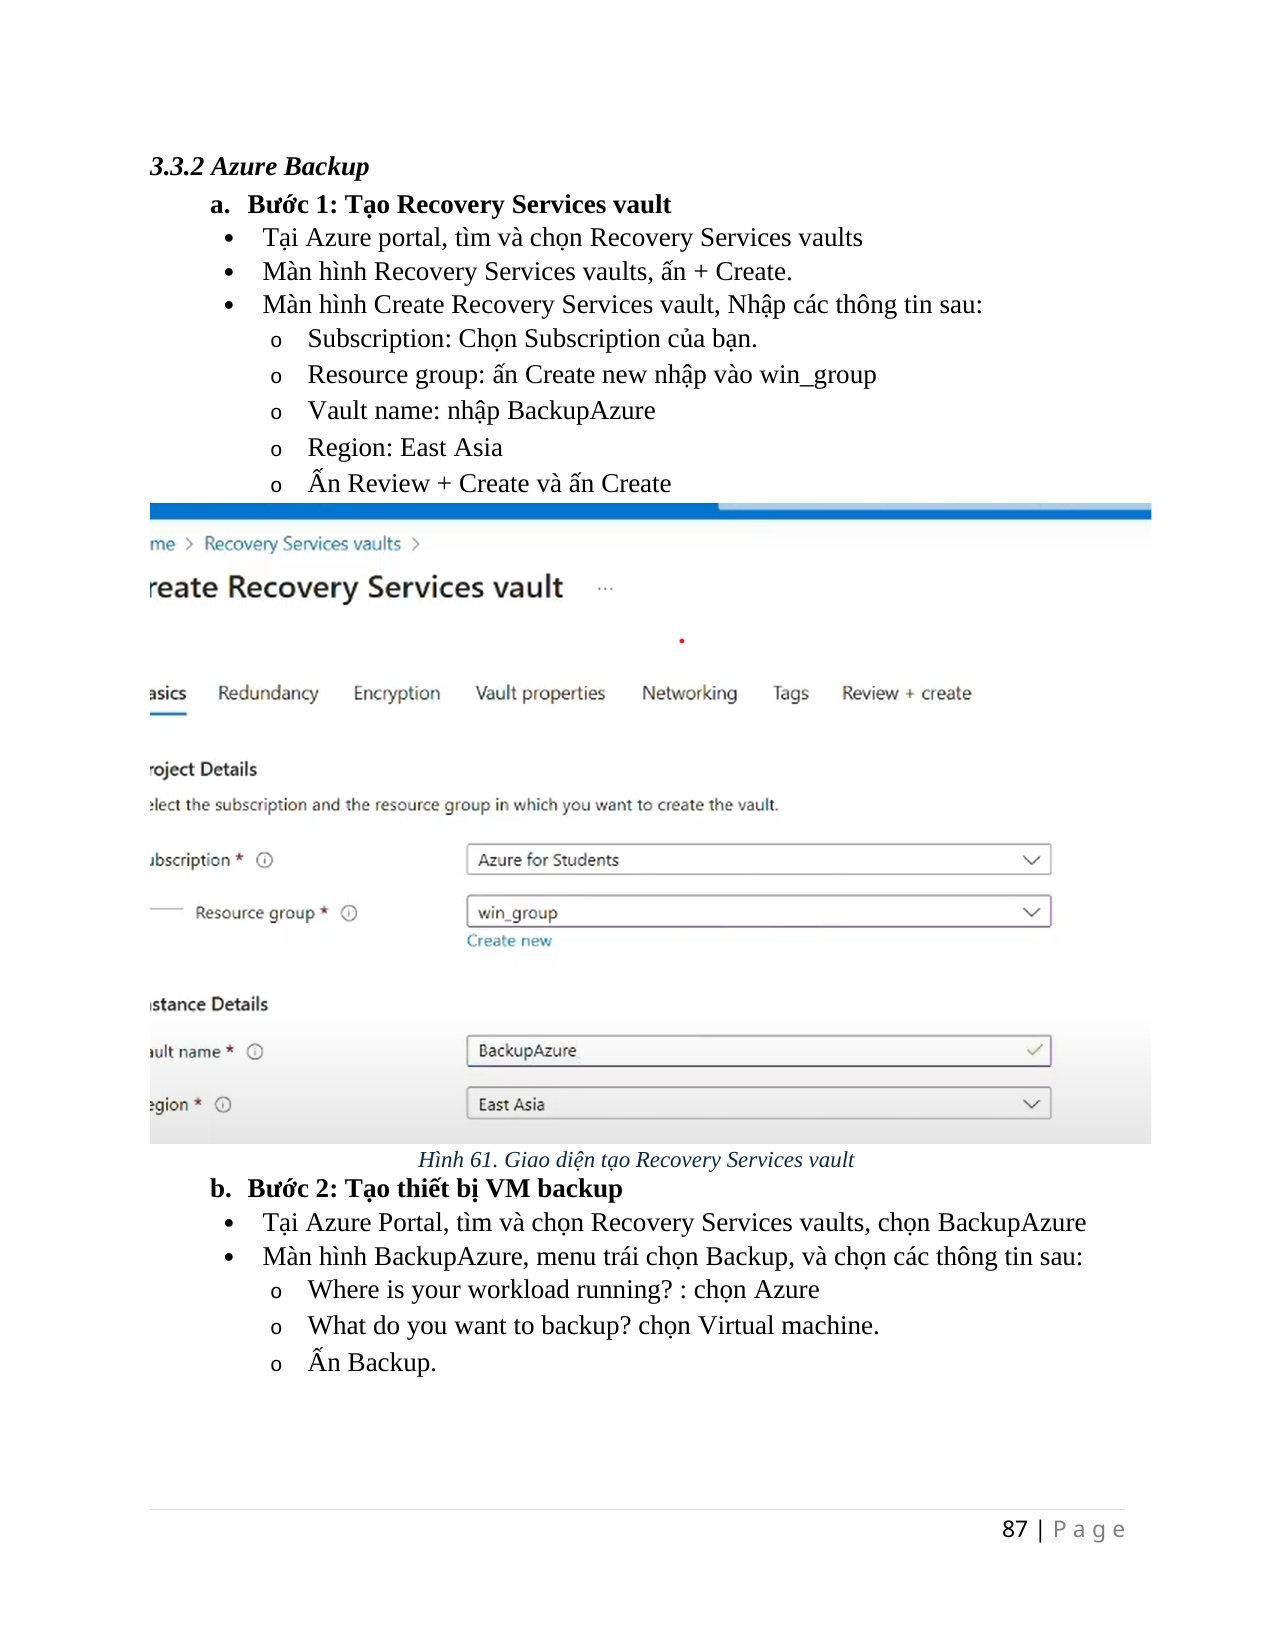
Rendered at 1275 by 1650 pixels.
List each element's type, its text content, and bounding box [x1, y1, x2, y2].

list Màn hình Recovery Services vaults, ấn + Create. [225, 255, 1125, 286]
list Bước 1: Tạo Recovery Services vault [210, 188, 1125, 219]
list Ấn Review + Create và ấn Create [270, 467, 1125, 498]
list Where is your workload running? : chọn Azure [270, 1273, 1125, 1305]
text Hình 61. Giao diện tạo Recovery Services vault [150, 1146, 1125, 1172]
list Bước 2: Tạo thiết bị VM backup [210, 1172, 1125, 1204]
picture [150, 503, 1152, 1144]
list Region: East Asia [270, 431, 1125, 462]
list What do you want to backup? chọn Virtual machine. [270, 1309, 1125, 1341]
list Tại Azure Portal, tìm và chọn Recovery Services vaults, chọn BackupAzure [225, 1206, 1125, 1237]
list Màn hình Create Recovery Services vault, Nhập các thông tin sau: [225, 288, 1125, 319]
list Vault name: nhập BackupAzure [270, 394, 1125, 426]
list Tại Azure portal, tìm và chọn Recovery Services vaults [225, 221, 1125, 252]
list Subscription: Chọn Subscription của bạn. [270, 322, 1125, 353]
subtitle 3.3.2 Azure Backup [150, 150, 1125, 181]
list Màn hình BackupAzure, menu trái chọn Backup, và chọn các thông tin sau: [225, 1239, 1125, 1271]
list Resource group: ấn Create new nhập vào win_group [270, 358, 1125, 390]
list Ấn Backup. [270, 1346, 1125, 1377]
